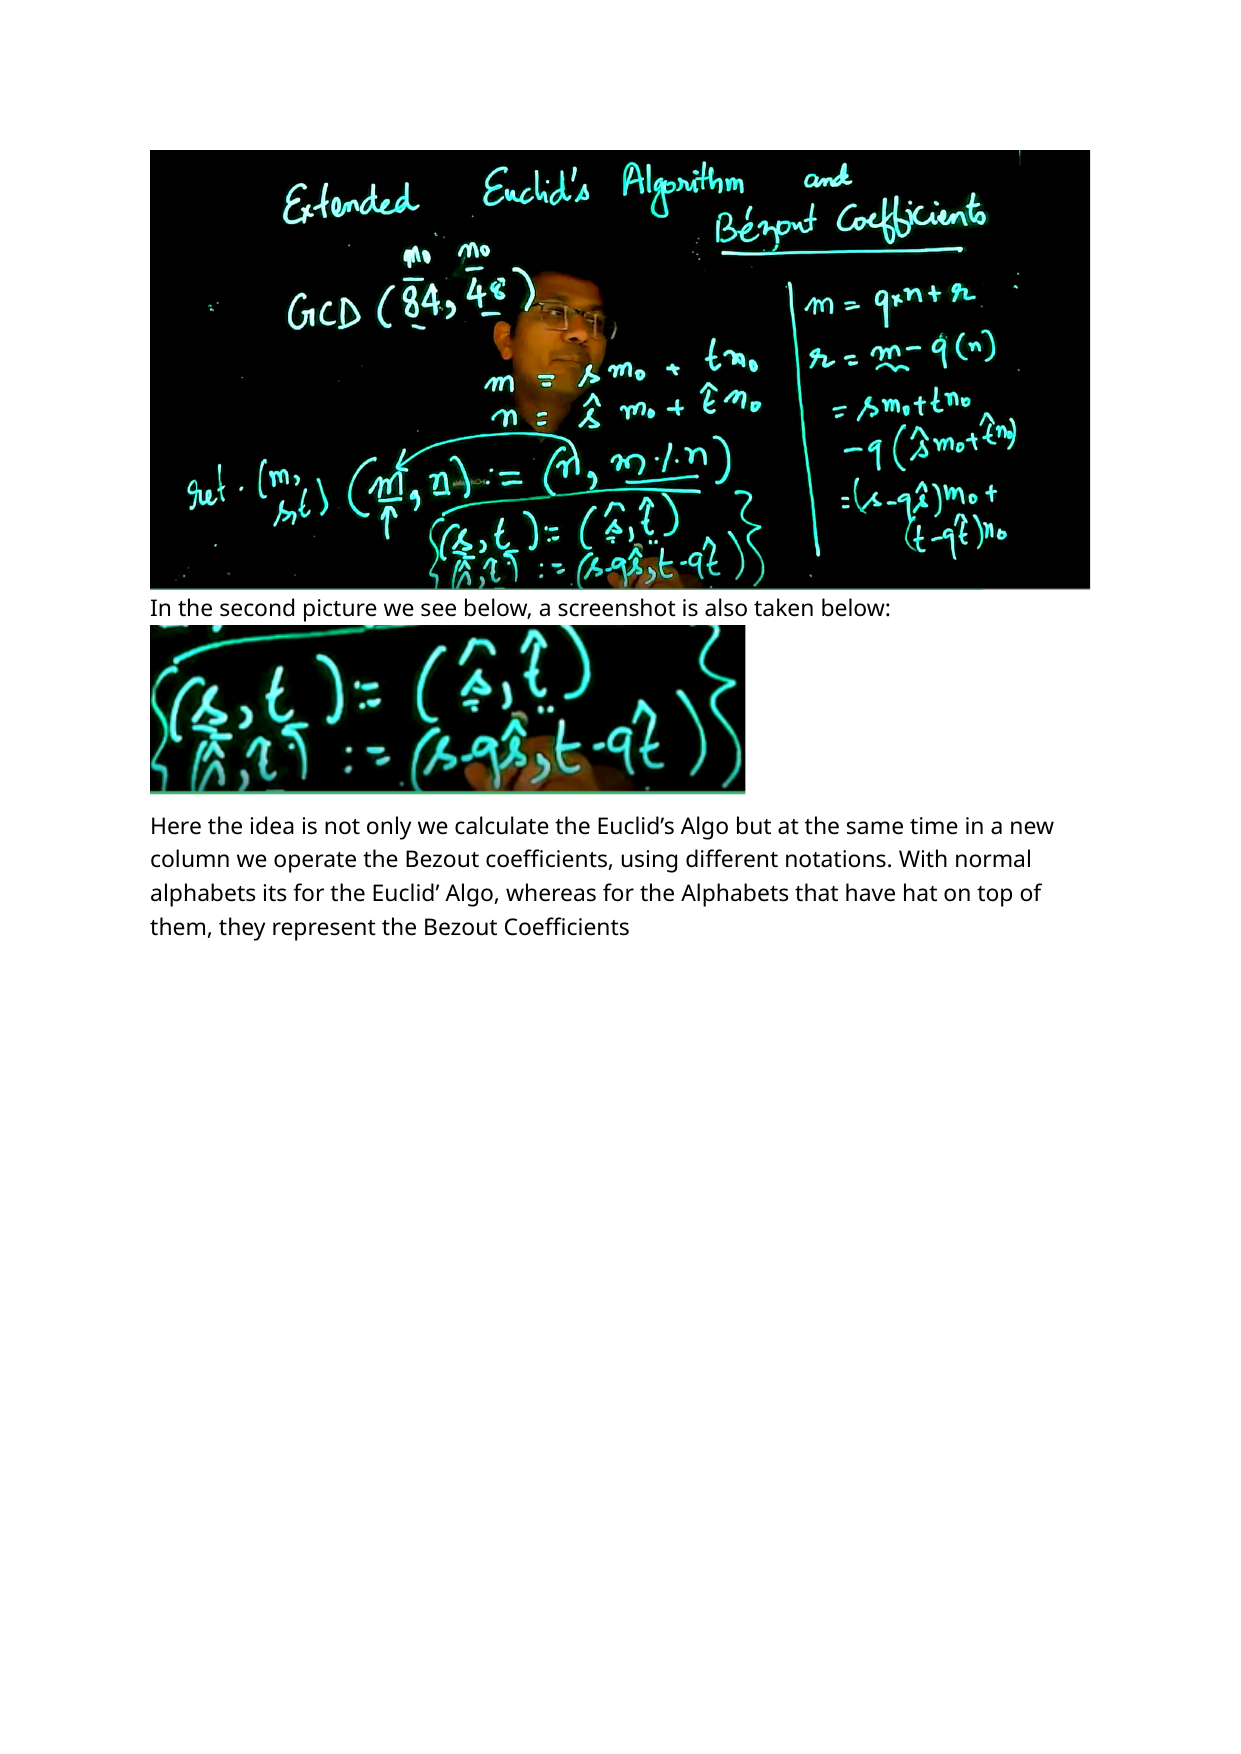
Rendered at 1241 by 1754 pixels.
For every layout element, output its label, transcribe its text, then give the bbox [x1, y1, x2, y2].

picture [150, 625, 746, 807]
picture [150, 150, 1091, 590]
